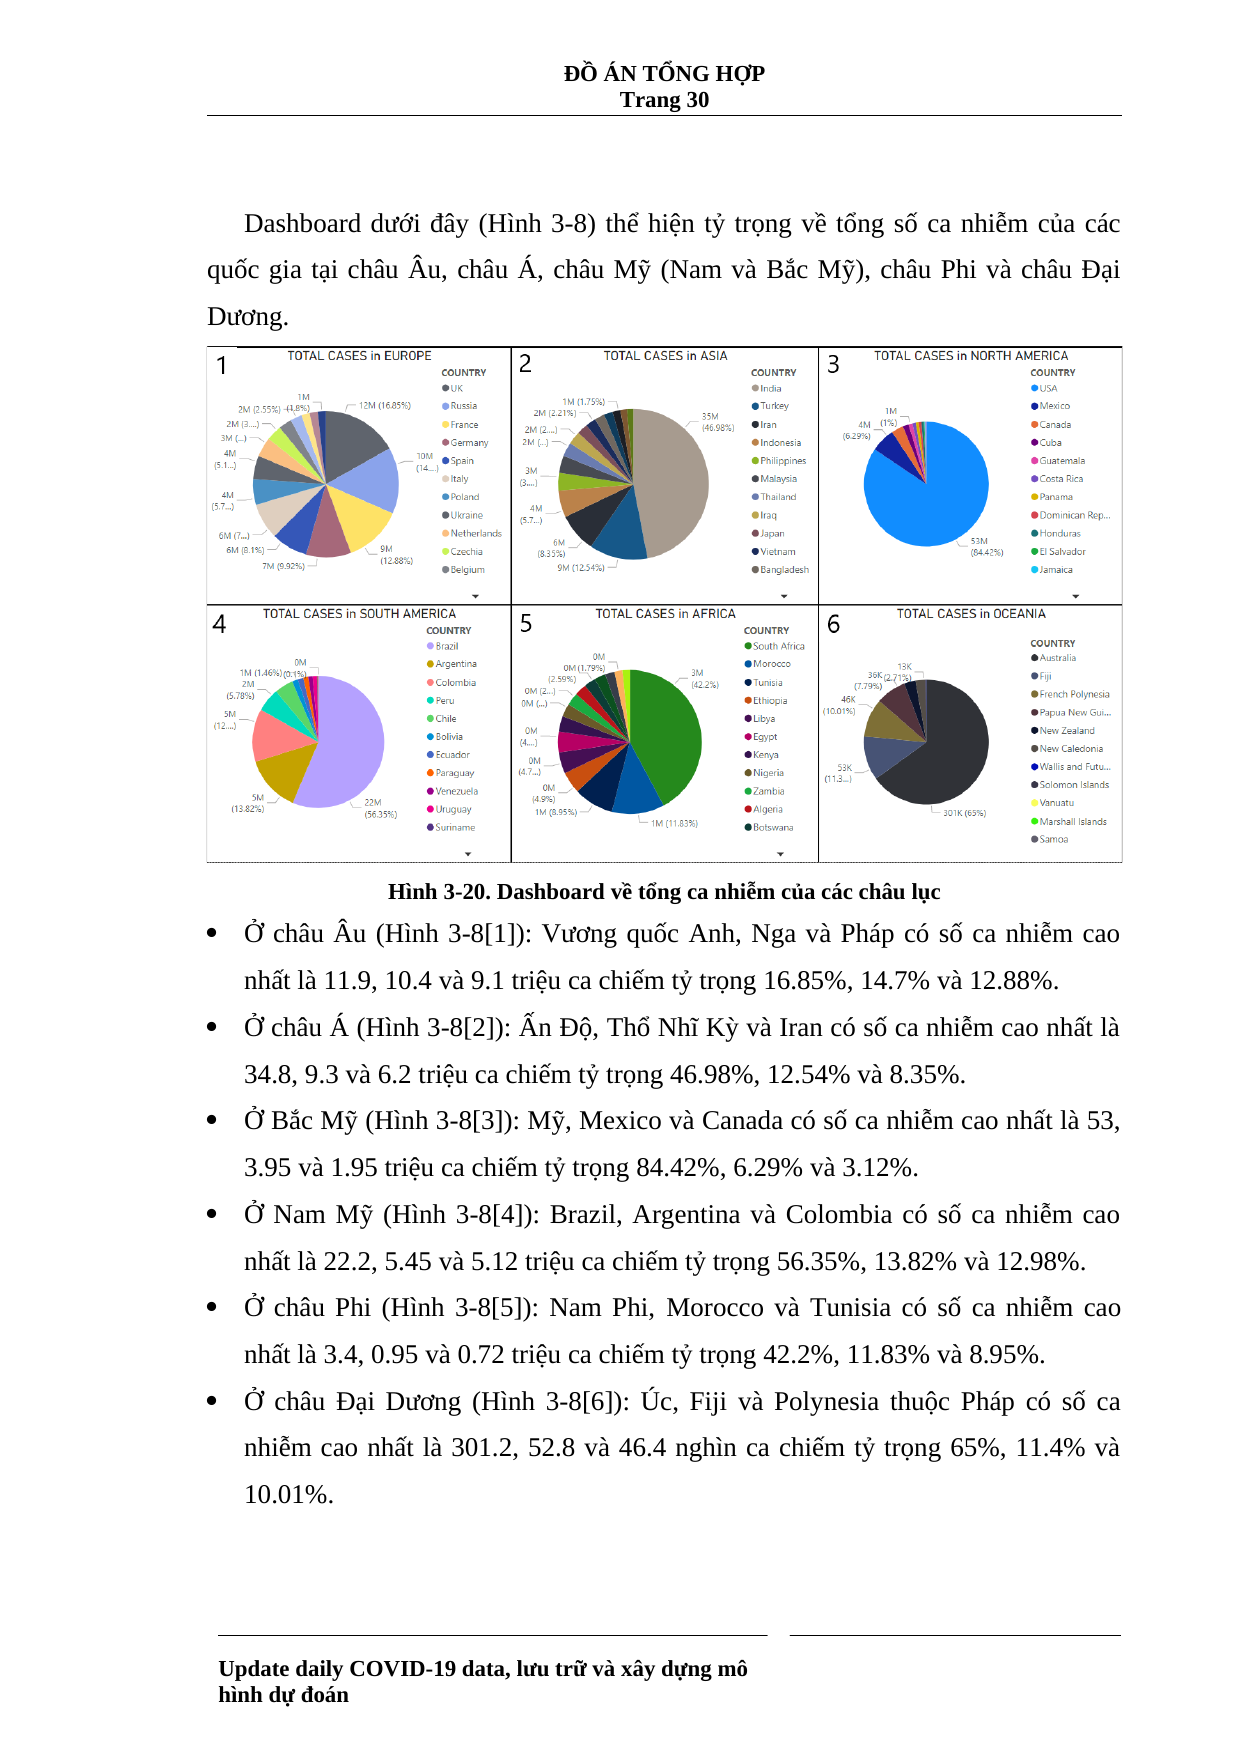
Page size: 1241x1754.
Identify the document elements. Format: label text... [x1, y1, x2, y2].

text Hình 3-8. Dashboard về tổng ca nhiễm của các châu lục [207, 878, 1122, 904]
list Ở châu Á (Hình 3-8[2]): Ấn Độ, Thổ Nhĩ Kỳ và Iran có số ca nhiễm cao nhất là 34.8, 9.3 và 6.2 triệu ca chiếm tỷ trọng 46.98%, 12.54% và 8.35%. [207, 1011, 1122, 1089]
list Ở Bắc Mỹ (Hình 3-8[3]): Mỹ, Mexico và Canada có số ca nhiễm cao nhất là 53, 3.95 và 1.95 triệu ca chiếm tỷ trọng 84.42%, 6.29% và 3.12%. [207, 1104, 1122, 1182]
list Ở châu Đại Dương (Hình 3-8[6]): Úc, Fiji và Polynesia thuộc Pháp có số ca nhiễm cao nhất là 301.2, 52.8 và 46.4 nghìn ca chiếm tỷ trọng 65%, 11.4% và 10.01%. [207, 1385, 1122, 1509]
list Ở châu Âu (Hình 3-8[1]): Vương quốc Anh, Nga và Pháp có số ca nhiễm cao nhất là 11.9, 10.4 và 9.1 triệu ca chiếm tỷ trọng 16.85%, 14.7% và 12.88%. [207, 918, 1122, 996]
text Dashboard dưới đây (Hình 3-8) thể hiện tỷ trọng về tổng số ca nhiễm của các quốc gia tại châu Âu, châu Á, châu Mỹ (Nam và Bắc Mỹ), châu Phi và châu Đại Dương. [207, 207, 1122, 331]
list Ở châu Phi (Hình 3-8[5]): Nam Phi, Morocco và Tunisia có số ca nhiễm cao nhất là 3.4, 0.95 và 0.72 triệu ca chiếm tỷ trọng 42.2%, 11.83% và 8.95%. [207, 1291, 1122, 1369]
picture [206, 346, 1123, 863]
list Ở Nam Mỹ (Hình 3-8[4]): Brazil, Argentina và Colombia có số ca nhiễm cao nhất là 22.2, 5.45 và 5.12 triệu ca chiếm tỷ trọng 56.35%, 13.82% và 12.98%. [207, 1198, 1122, 1276]
